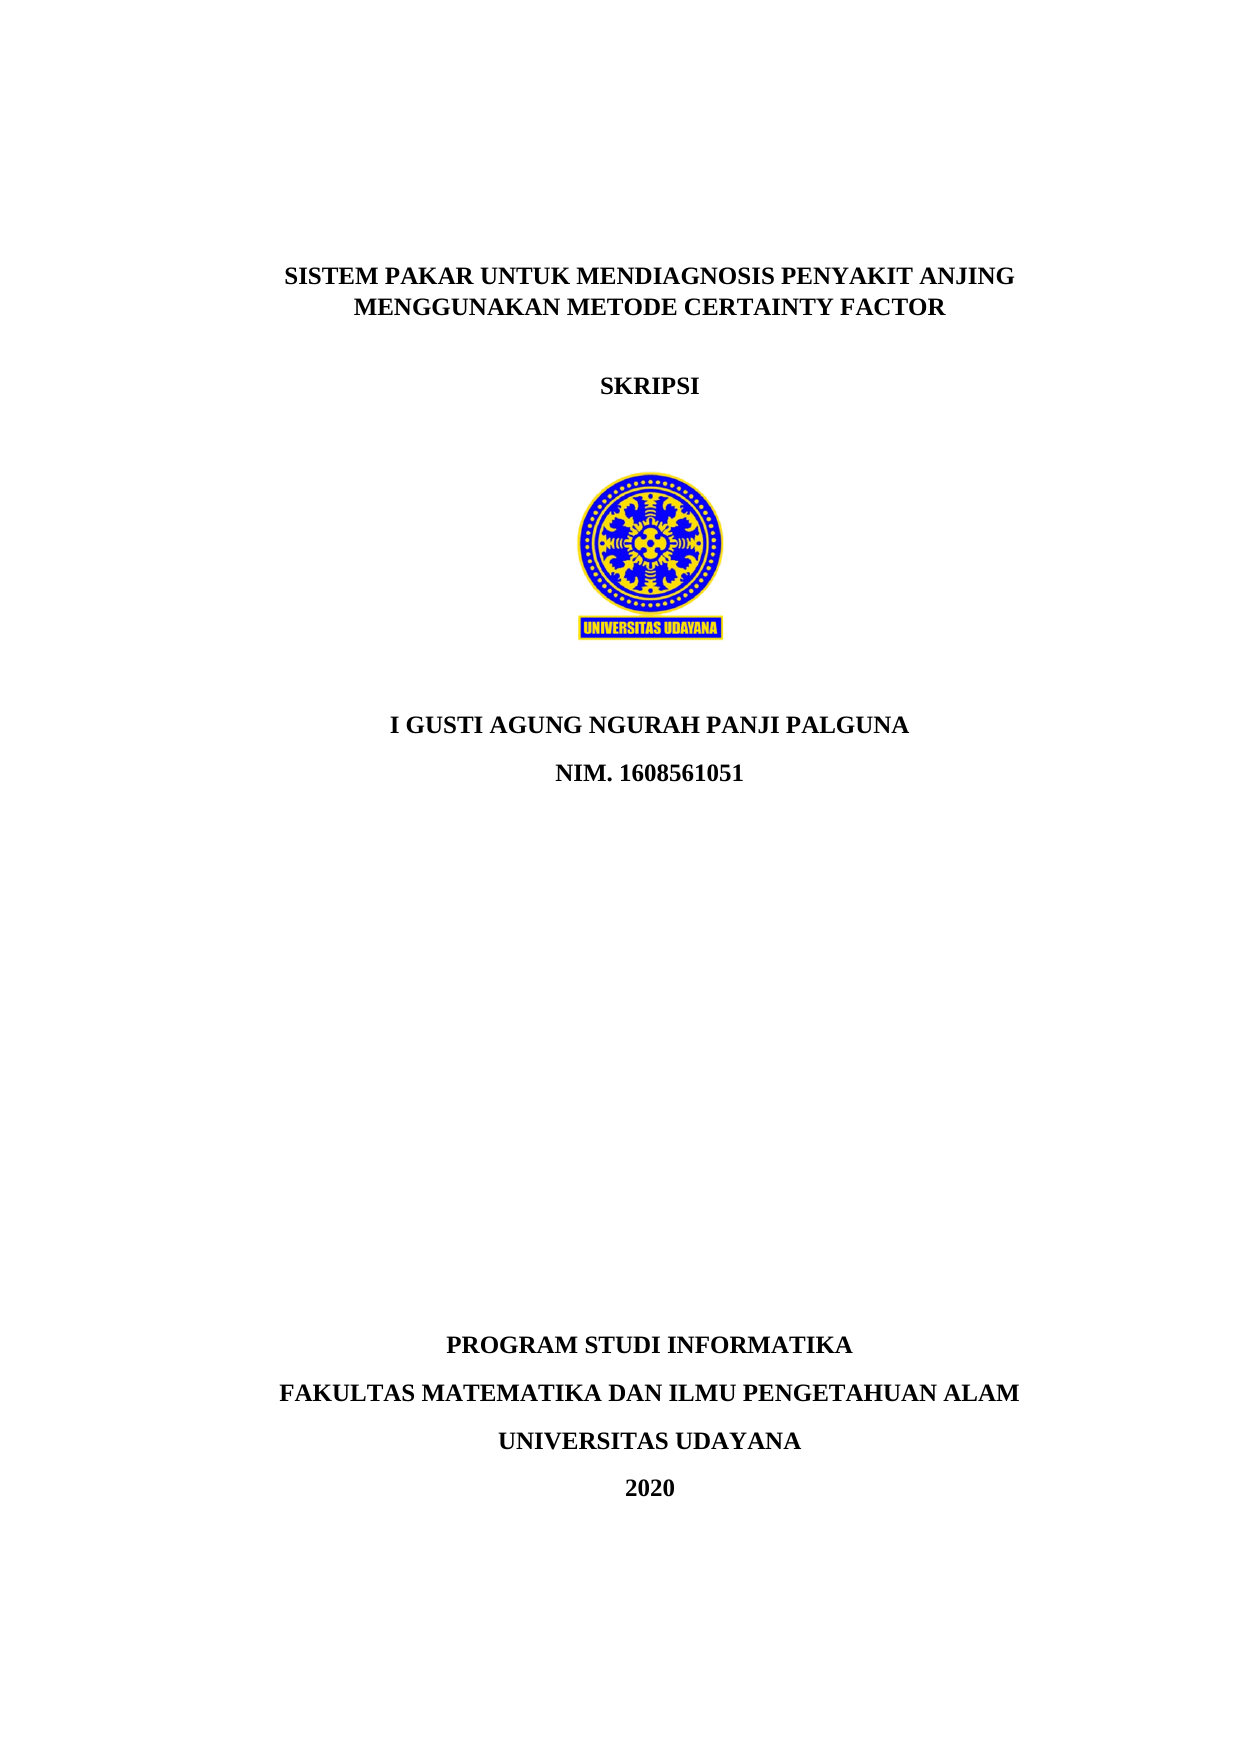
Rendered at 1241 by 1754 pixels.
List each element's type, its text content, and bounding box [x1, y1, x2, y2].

text PROGRAM STUDI INFORMATIKA [236, 1330, 1063, 1359]
text NIM. 1608561051 [236, 758, 1063, 787]
picture [571, 466, 729, 644]
text I GUSTI AGUNG NGURAH PANJI PALGUNA [236, 710, 1063, 739]
text SKRIPSI [236, 371, 1063, 400]
subtitle SISTEM PAKAR UNTUK MENDIAGNOSIS PENYAKIT ANJING MENGGUNAKAN METODE CERTAINTY FACTOR [236, 261, 1063, 321]
text FAKULTAS MATEMATIKA DAN ILMU PENGETAHUAN ALAM [236, 1378, 1063, 1407]
text 2020 [236, 1473, 1063, 1502]
text UNIVERSITAS UDAYANA [236, 1426, 1063, 1454]
